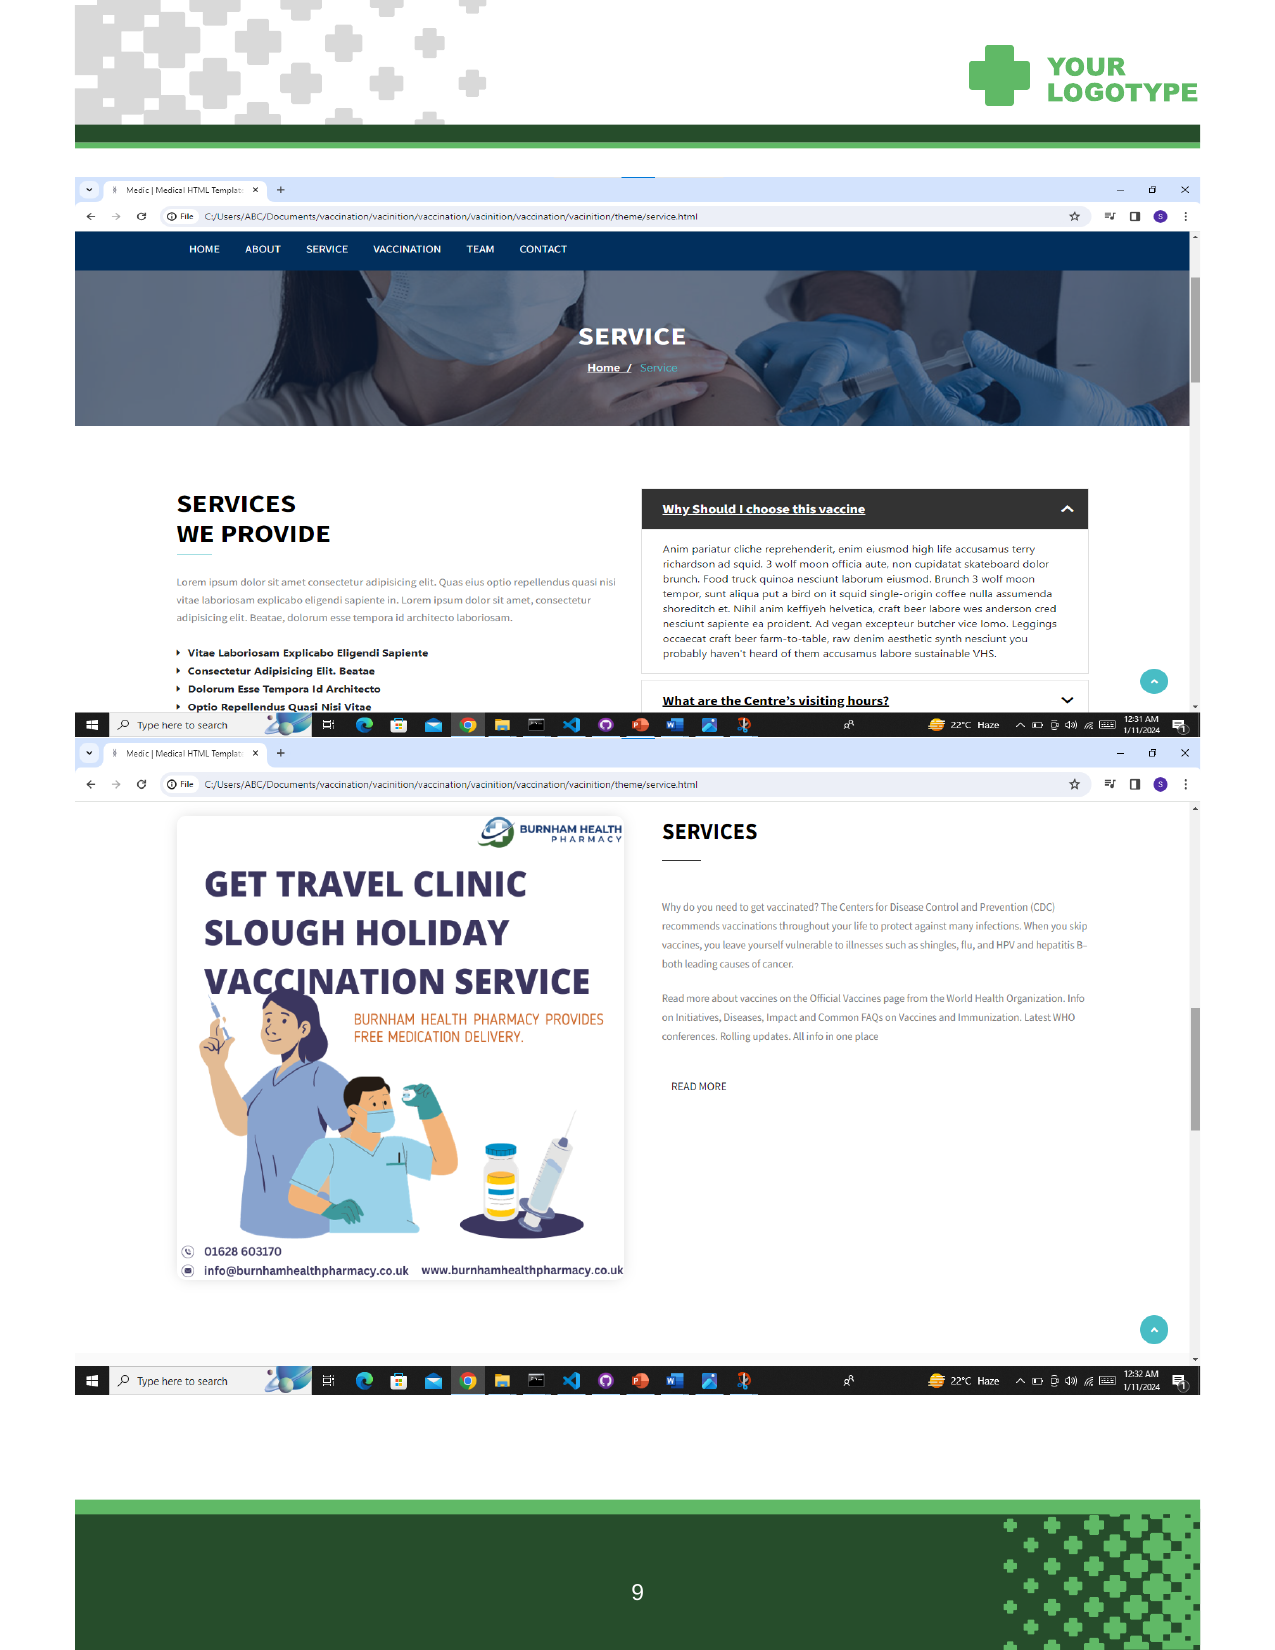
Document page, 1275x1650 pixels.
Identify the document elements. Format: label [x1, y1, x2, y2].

picture [75, 177, 1200, 737]
picture [75, 738, 1200, 1395]
